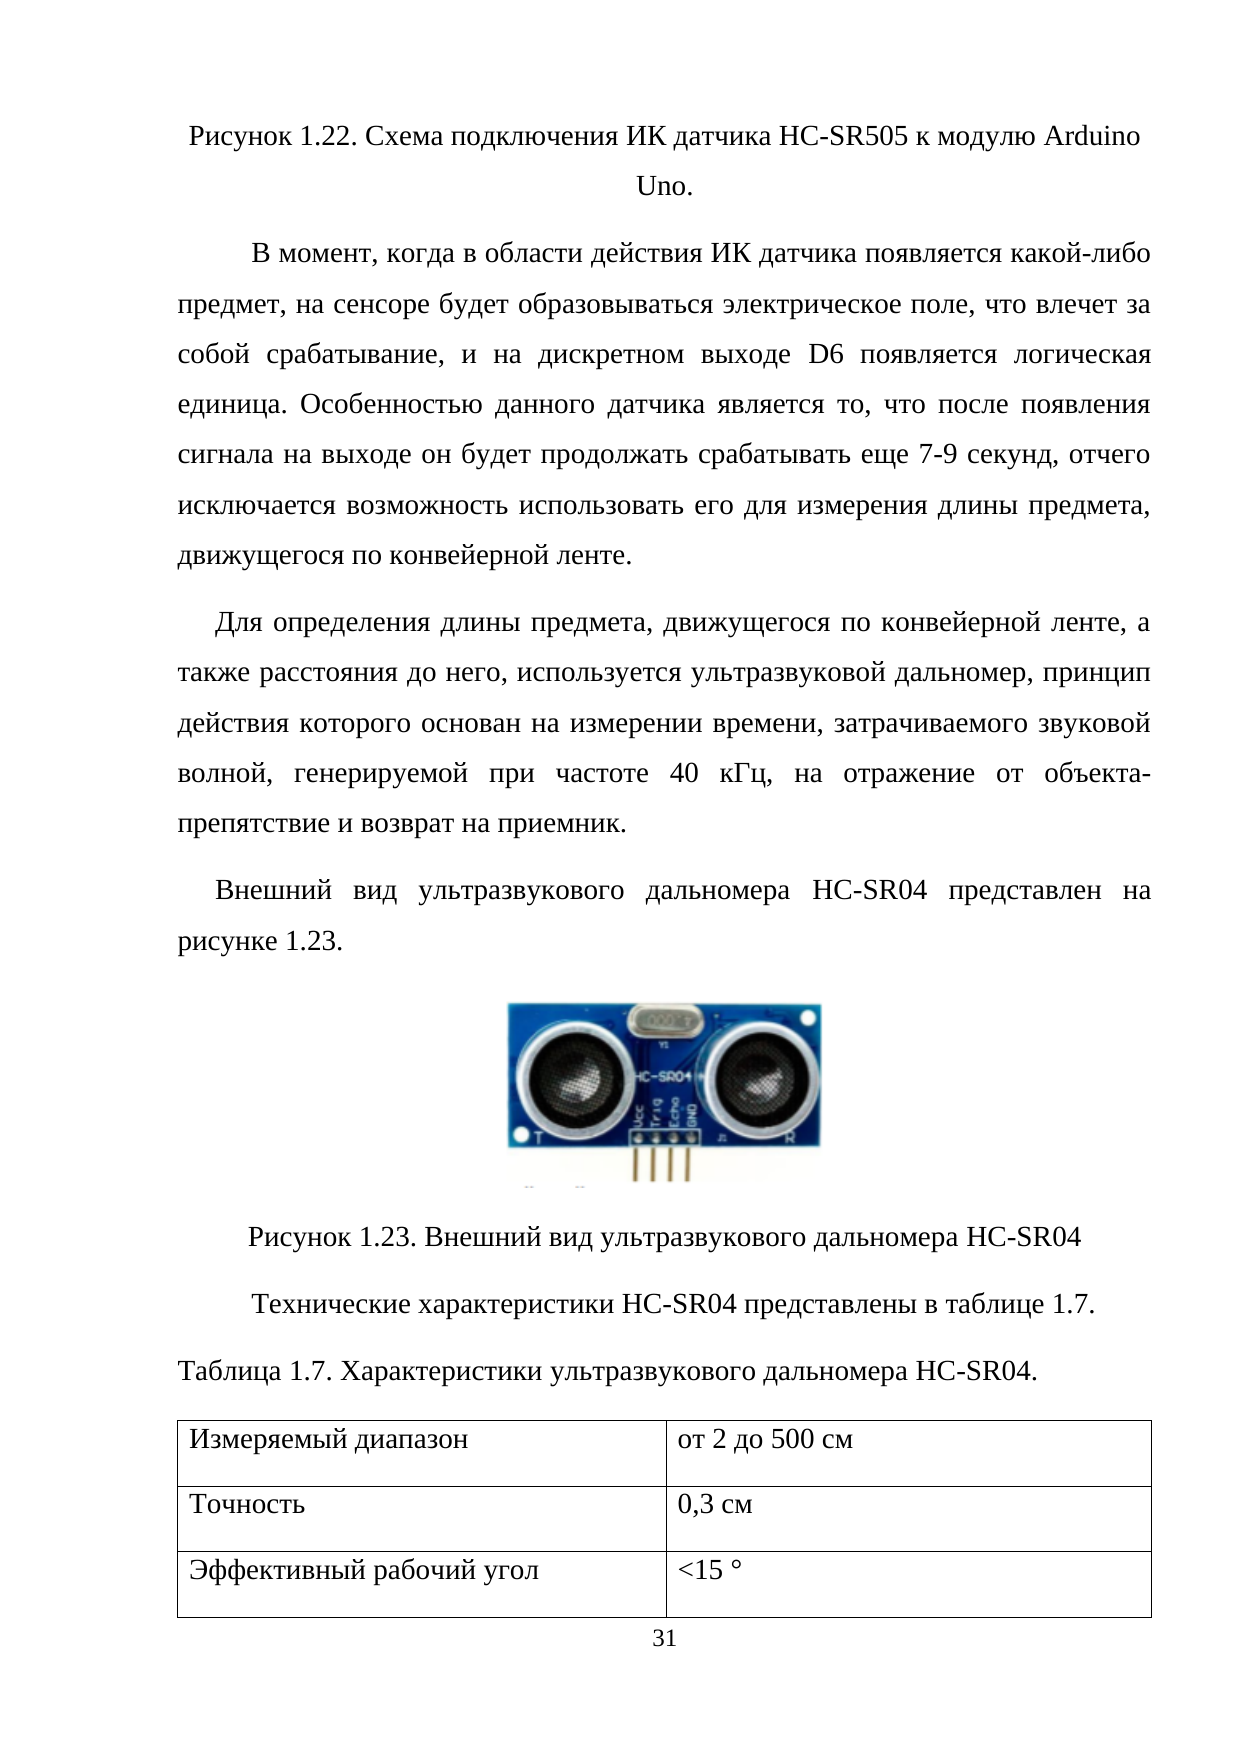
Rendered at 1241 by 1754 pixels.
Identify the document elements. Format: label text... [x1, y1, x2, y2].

text Таблица 1.7. Характеристики ультразвукового дальномера HC-SR04. [177, 1353, 1152, 1387]
text В момент, когда в области действия ИК датчика появляется какой-либо предмет, на сенсоре будет образовываться электрическое поле, что влечет за собой срабатывание, и на дискретном выходе D6 появляется логическая единица. Особенностью данного датчика является то, что после появления сигнала на выходе он будет продолжать срабатывать еще 7-9 секунд, отчего исключается возможность использовать его для измерения длины предмета, движущегося по конвейерной ленте. [177, 235, 1152, 571]
table_header от 2 до 500 см [667, 1421, 1151, 1486]
table_cell 0,3 см [667, 1487, 1151, 1551]
text Внешний вид ультразвукового дальномера HC-SR04 представлен на рисунке 1.23. [177, 872, 1152, 956]
text Рисунок 1.23. Внешний вид ультразвукового дальномера HC-SR04 [177, 1219, 1152, 1253]
picture [494, 989, 835, 1188]
text Технические характеристики HC-SR04 представлены в таблице 1.7. [177, 1286, 1152, 1319]
text Для определения длины предмета, движущегося по конвейерной ленте, а также расстояния до него, используется ультразвуковой дальномер, принцип действия которого основан на измерении времени, затрачиваемого звуковой волной, генерируемой при частоте 40 кГц, на отражение от объекта-препятствие и возврат на приемник. [177, 604, 1152, 839]
table_cell Эффективный рабочий угол [178, 1552, 666, 1617]
table_cell <15 ° [667, 1552, 1151, 1617]
table_header Измеряемый диапазон [178, 1421, 666, 1486]
text Рисунок 1.22. Схема подключения ИК датчика HC-SR505 к модулю Arduino Uno. [177, 118, 1152, 202]
table_cell Точность [178, 1487, 666, 1551]
